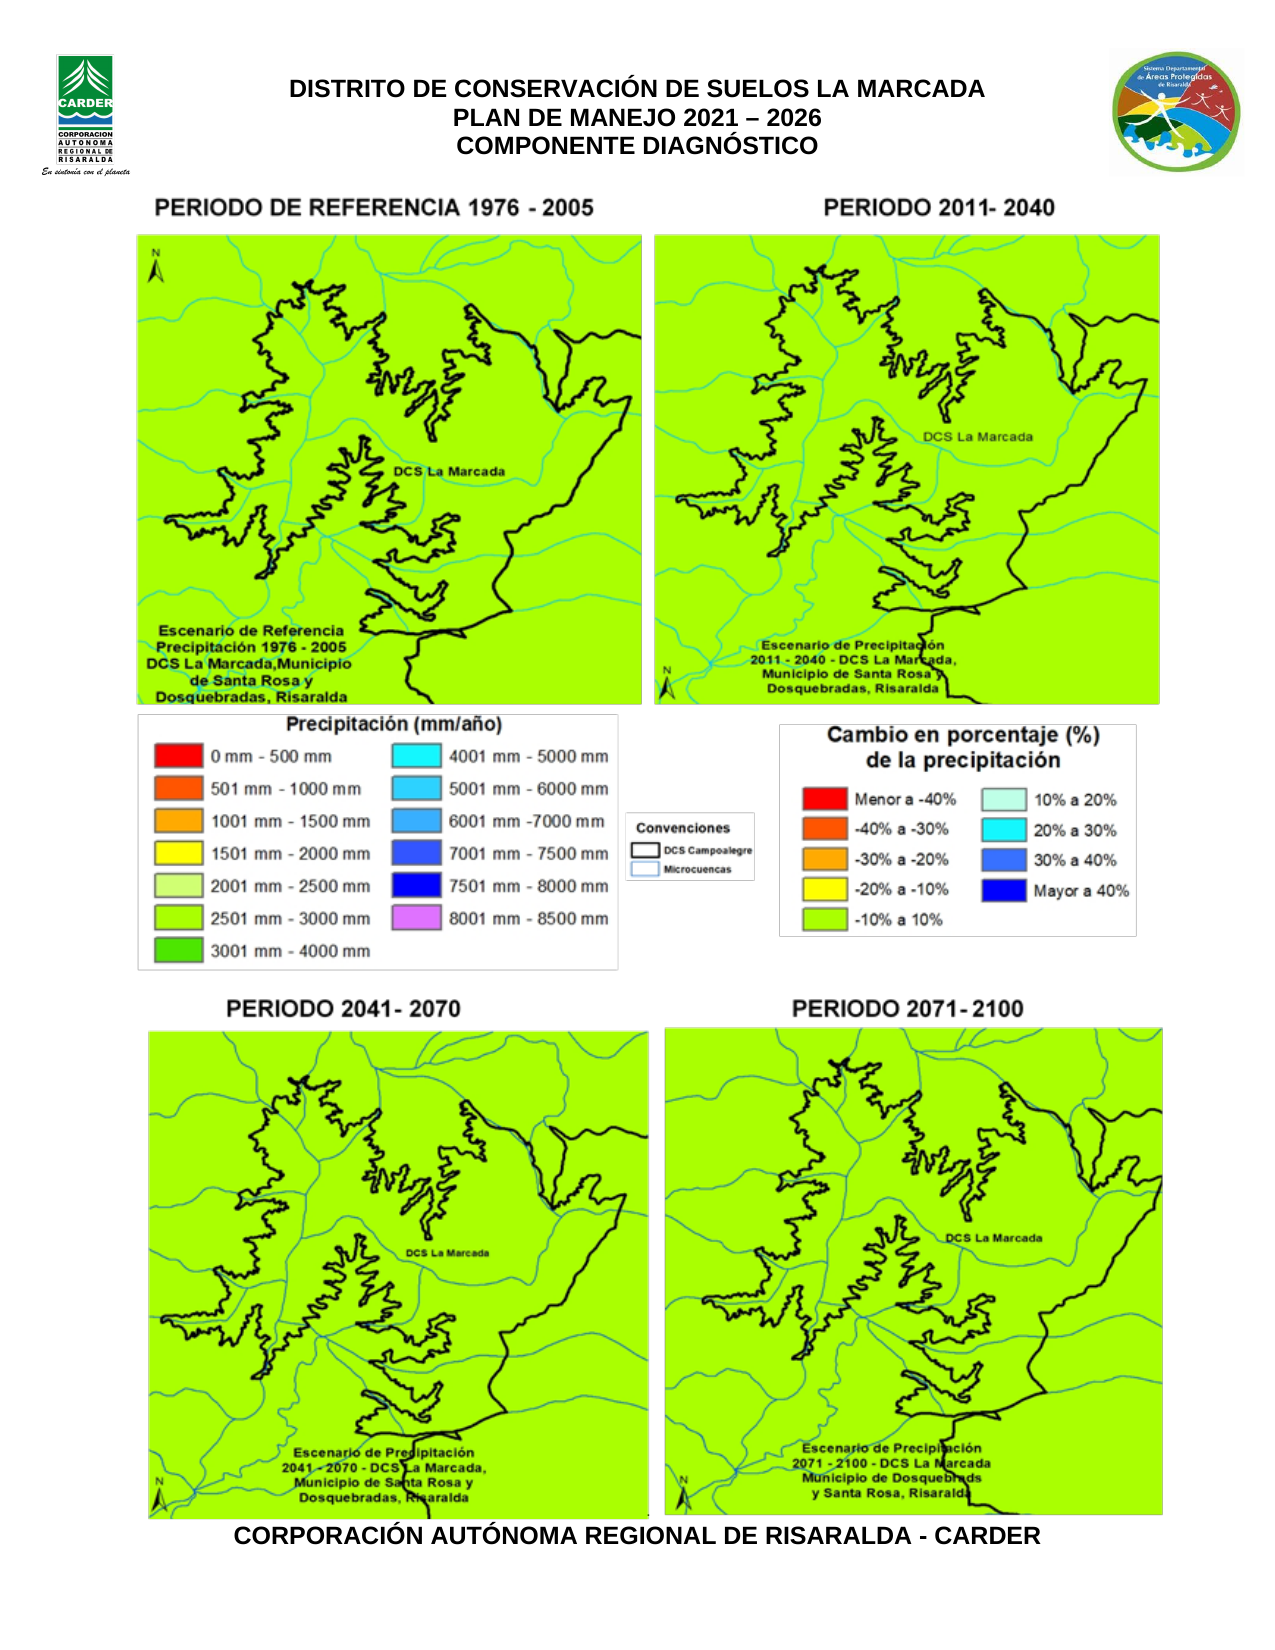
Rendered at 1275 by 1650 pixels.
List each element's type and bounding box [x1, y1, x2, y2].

picture [1108, 48, 1245, 177]
picture [128, 188, 1171, 1516]
picture [36, 47, 136, 186]
